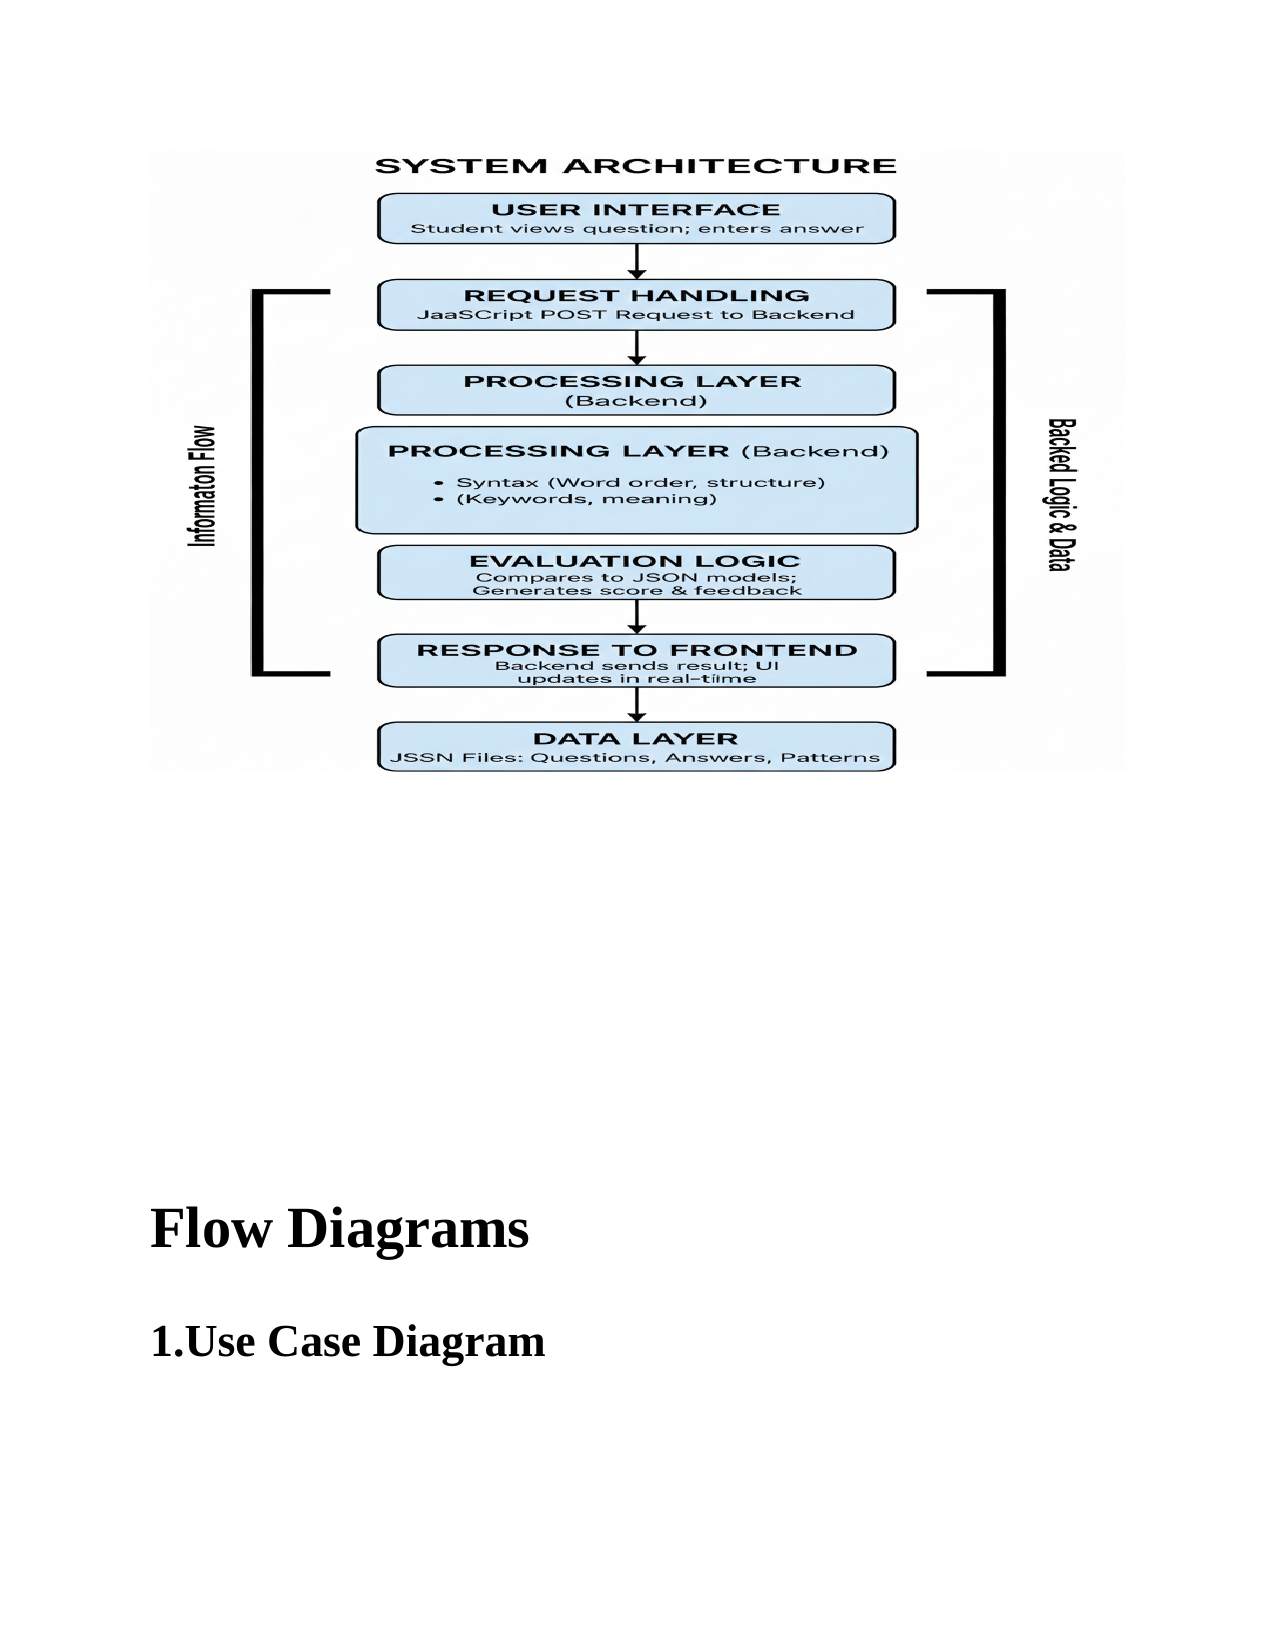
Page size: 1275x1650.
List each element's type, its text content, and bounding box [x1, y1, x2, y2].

text Flow Diagrams [150, 1193, 1125, 1260]
text 1.Use Case Diagram [150, 1313, 1125, 1366]
picture [150, 150, 1125, 772]
